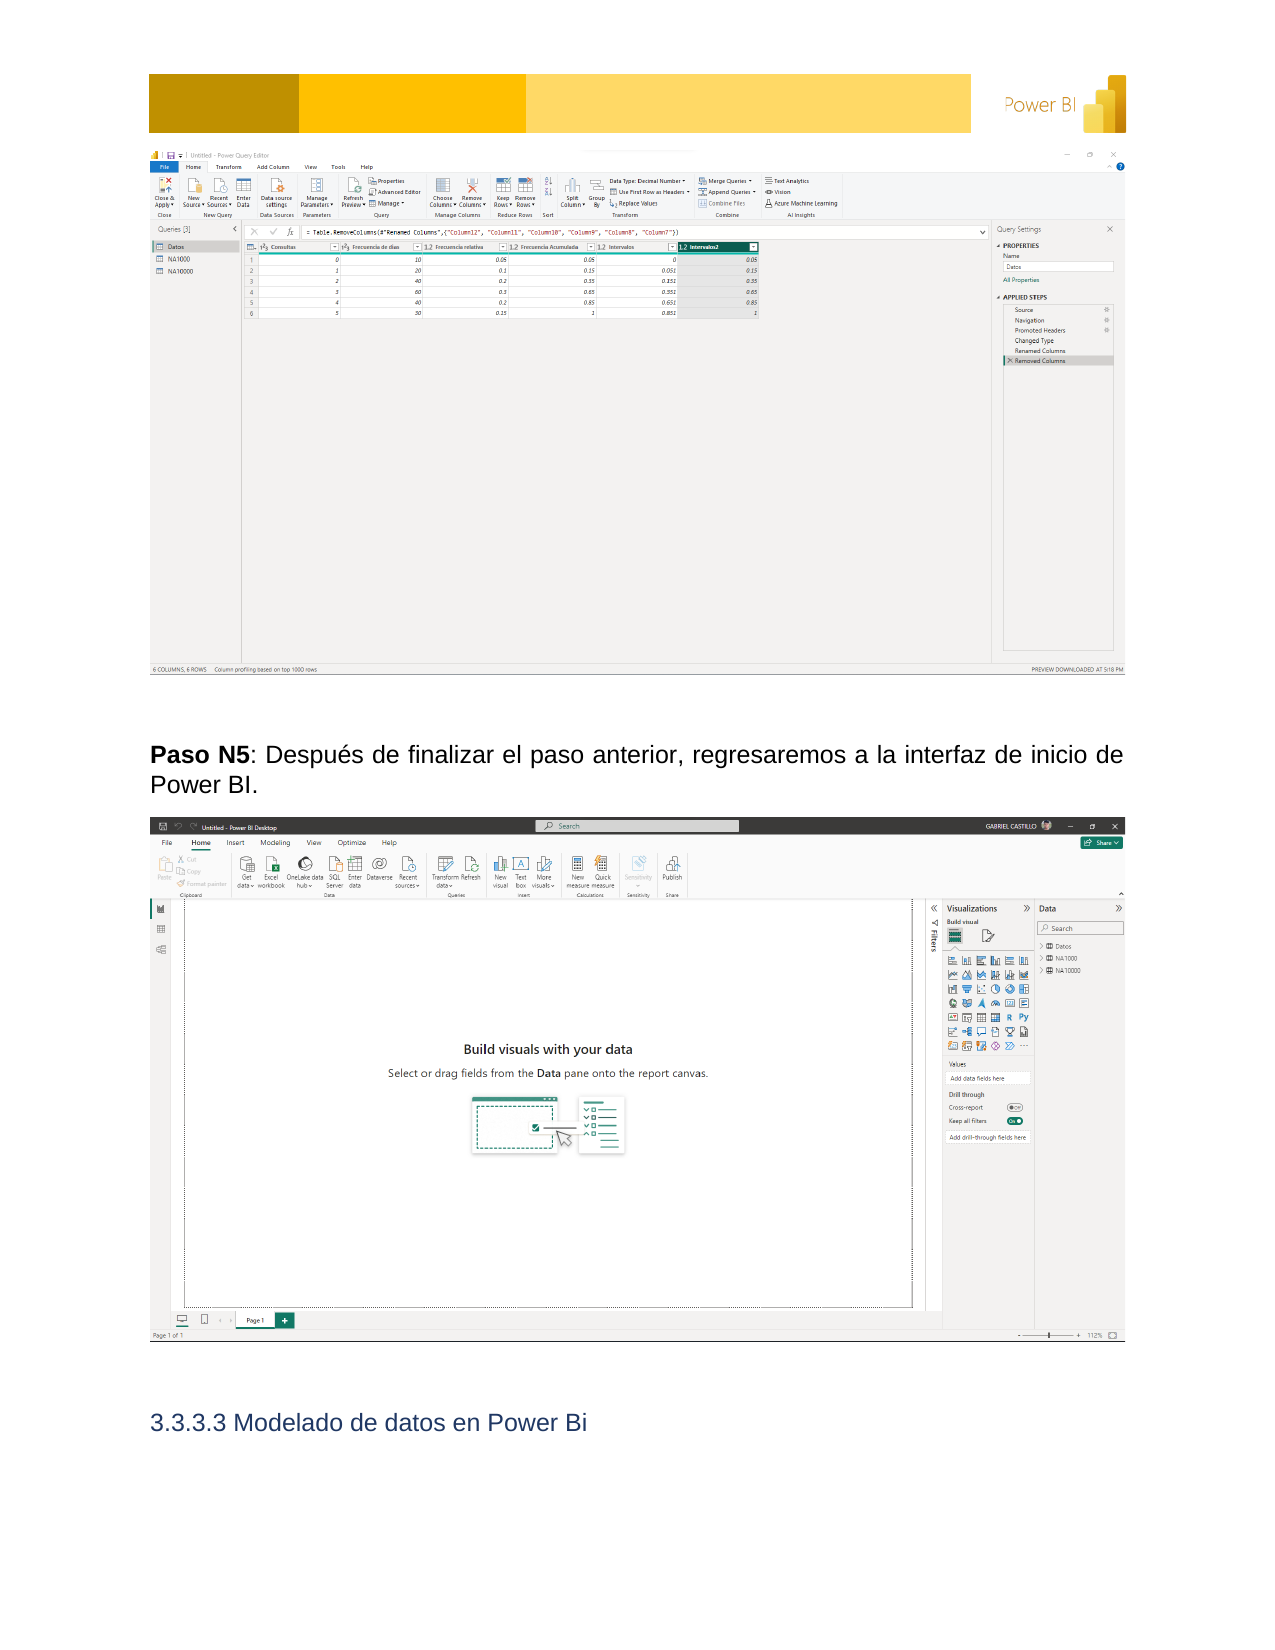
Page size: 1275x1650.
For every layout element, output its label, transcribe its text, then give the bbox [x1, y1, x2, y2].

picture [1005, 75, 1127, 133]
subtitle 3.3.3.3 Modelado de datos en Power Bi [150, 1407, 1125, 1436]
text Paso N5: Después de finalizar el paso anterior, regresaremos a la interfaz de inicio de Power BI. [150, 740, 1125, 799]
picture [150, 150, 1125, 675]
picture [150, 817, 1125, 1342]
